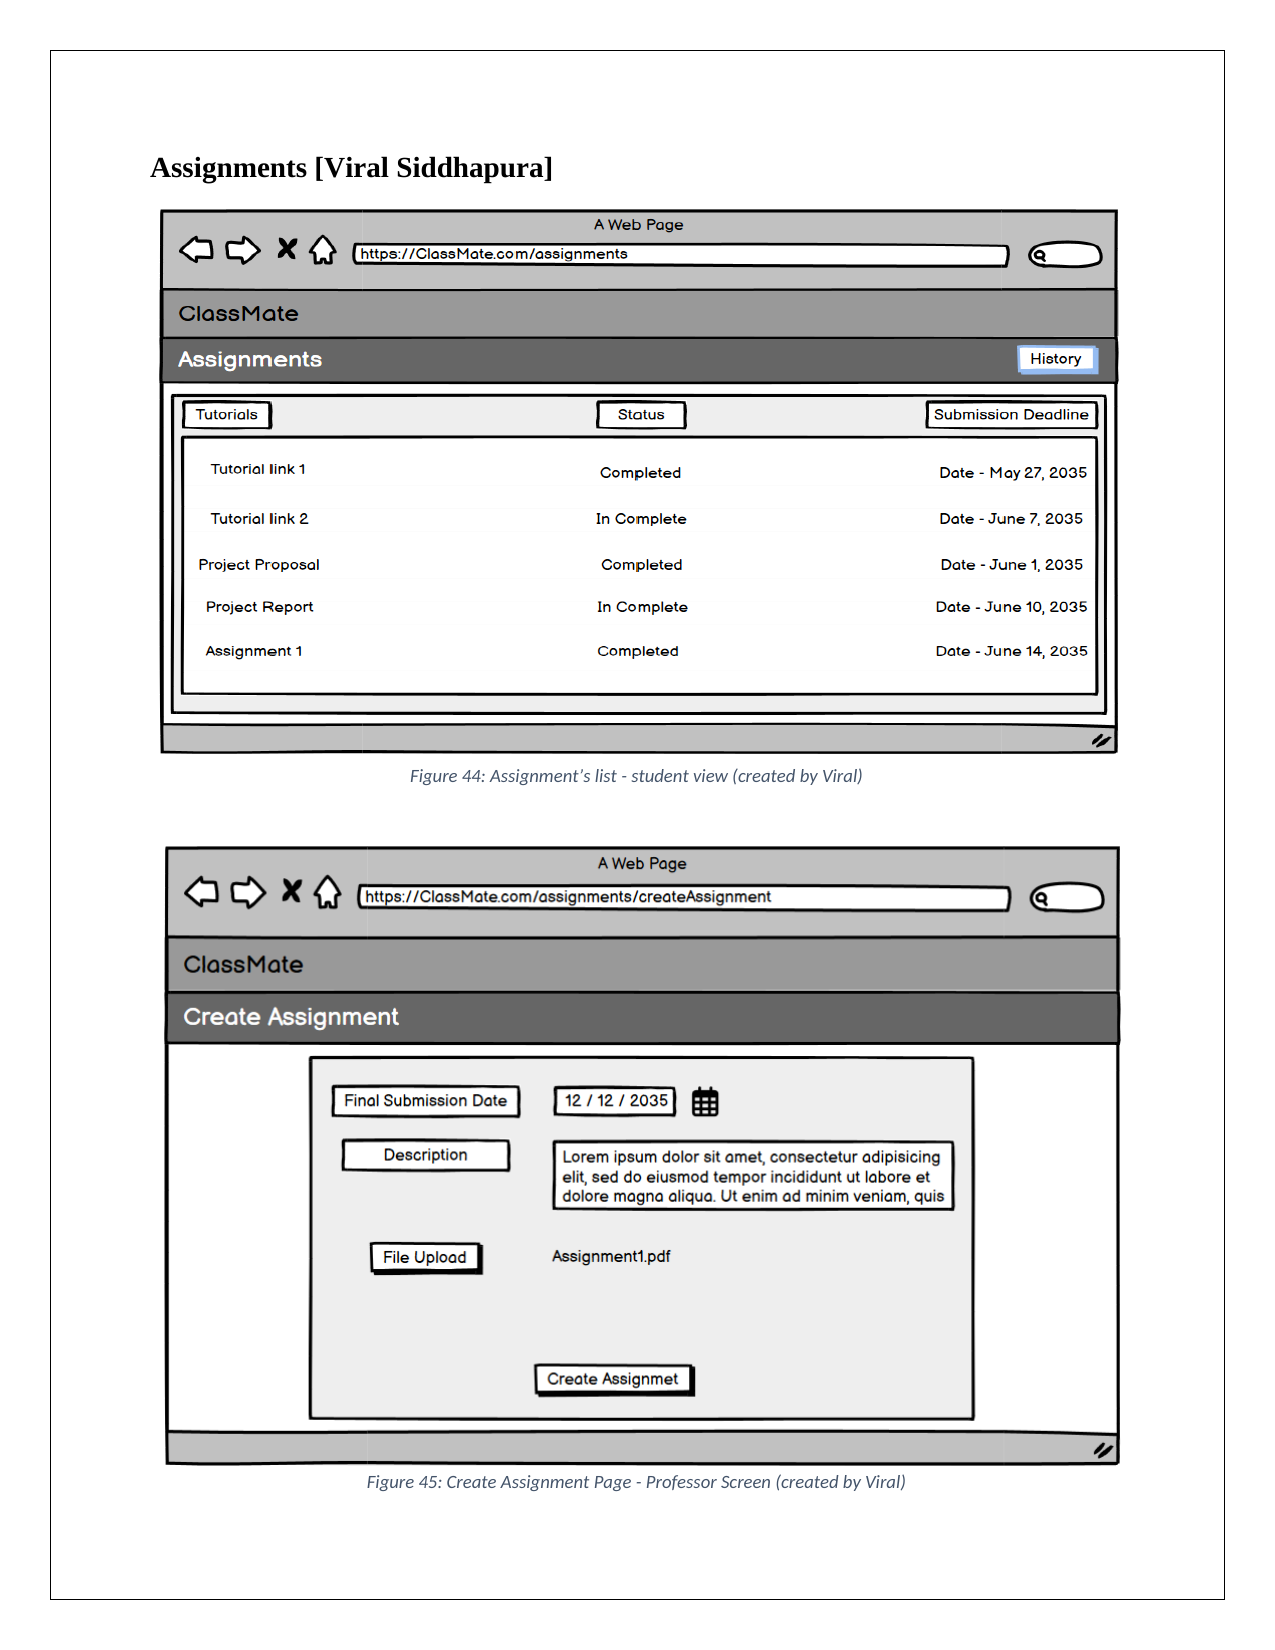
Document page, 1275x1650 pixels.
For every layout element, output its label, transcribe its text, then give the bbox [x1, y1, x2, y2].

text Figure 44: Assignment’s list - student view (created by Viral) [150, 764, 1125, 787]
text Figure 45: Create Assignment Page - Professor Screen (created by Viral) [150, 1471, 1125, 1493]
subtitle Assignments [Viral Siddhapura] [150, 150, 1125, 183]
picture [150, 836, 1125, 1471]
picture [150, 201, 1125, 761]
